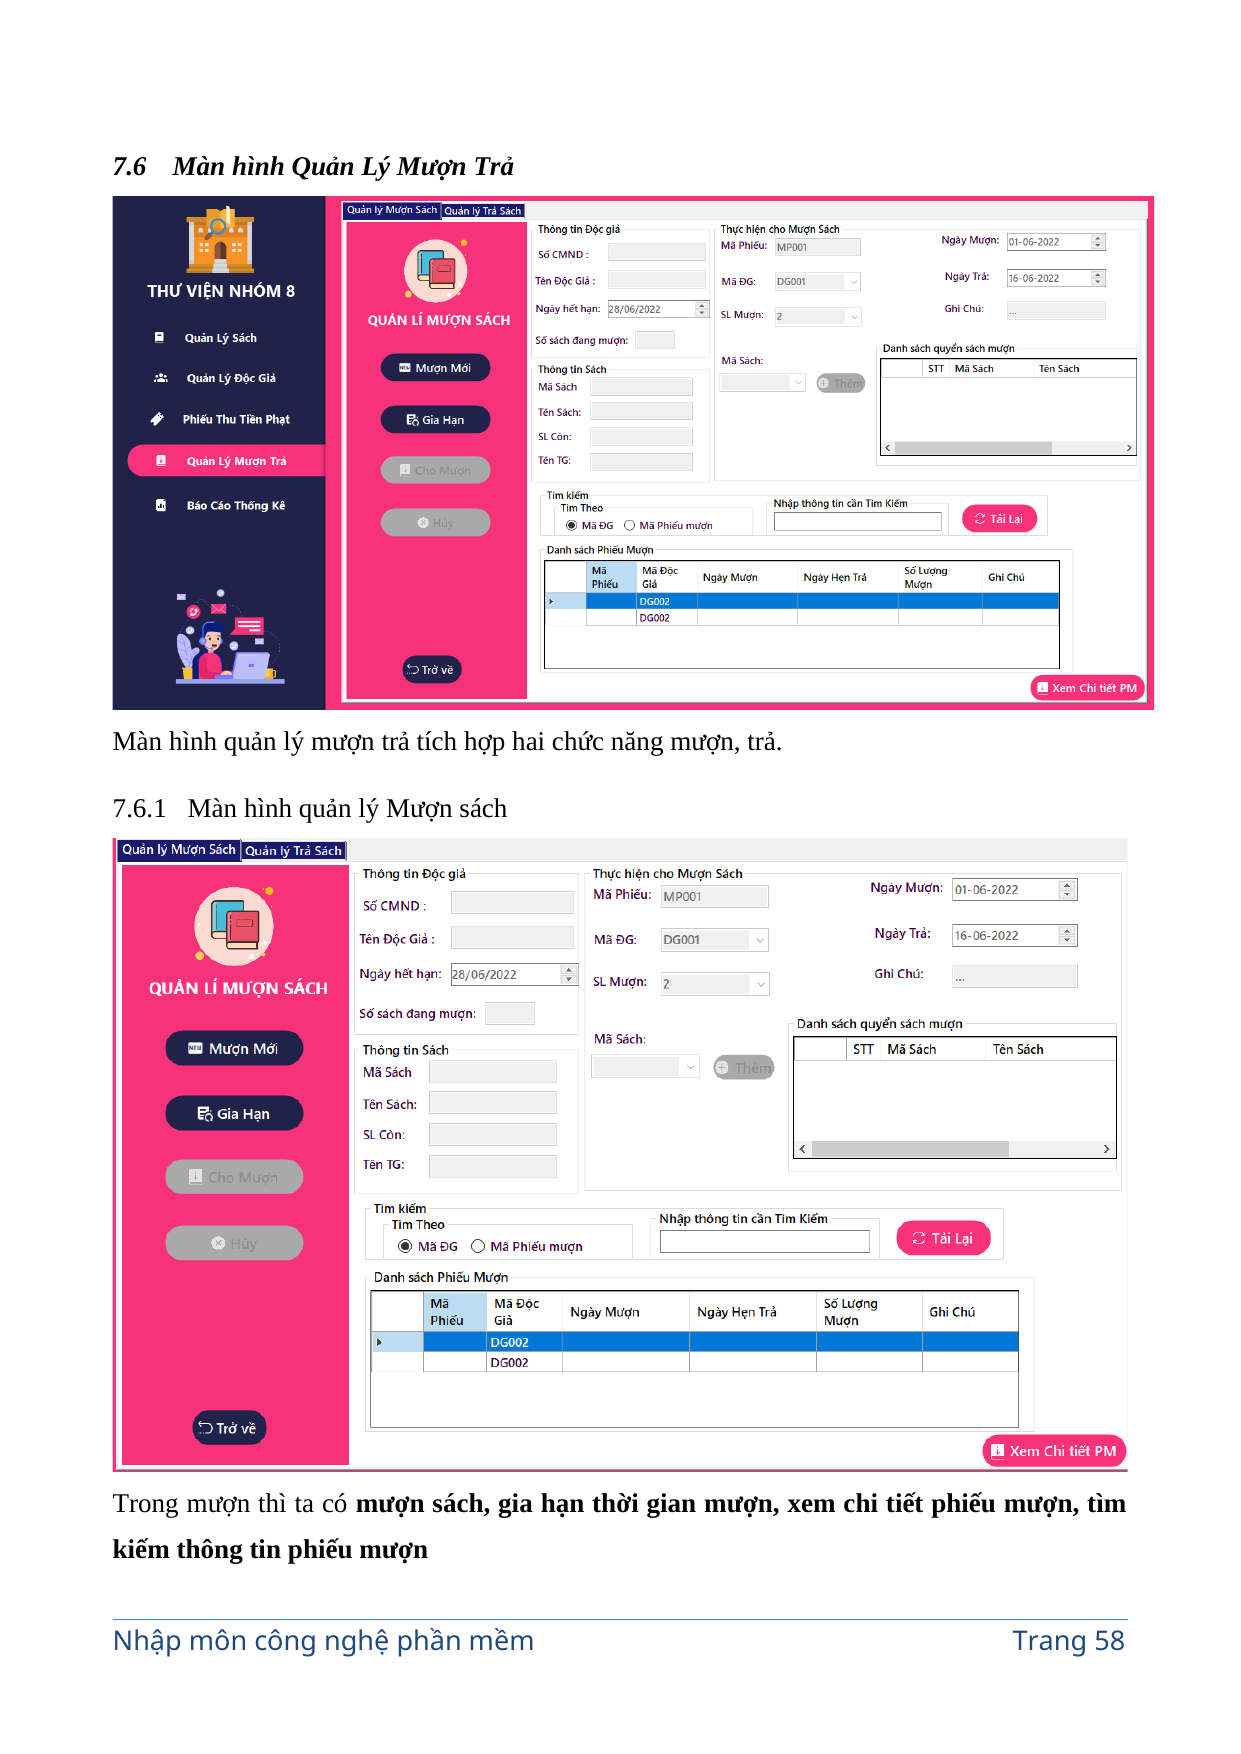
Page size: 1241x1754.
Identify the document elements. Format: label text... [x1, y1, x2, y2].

picture [112, 196, 1155, 710]
text Trong mượn thì ta có mượn sách, gia hạn thời gian mượn, xem chi tiết phiếu mượn, tìm kiếm thông tin phiếu mượn [112, 1487, 1128, 1564]
text Màn hình quản lý mượn trả tích hợp hai chức năng mượn, trả. [112, 725, 1128, 756]
subtitle Màn hình quản lý Mượn sách [112, 792, 1128, 823]
subtitle Màn hình Quản Lý Mượn Trả [112, 150, 1128, 181]
picture [112, 838, 1128, 1472]
